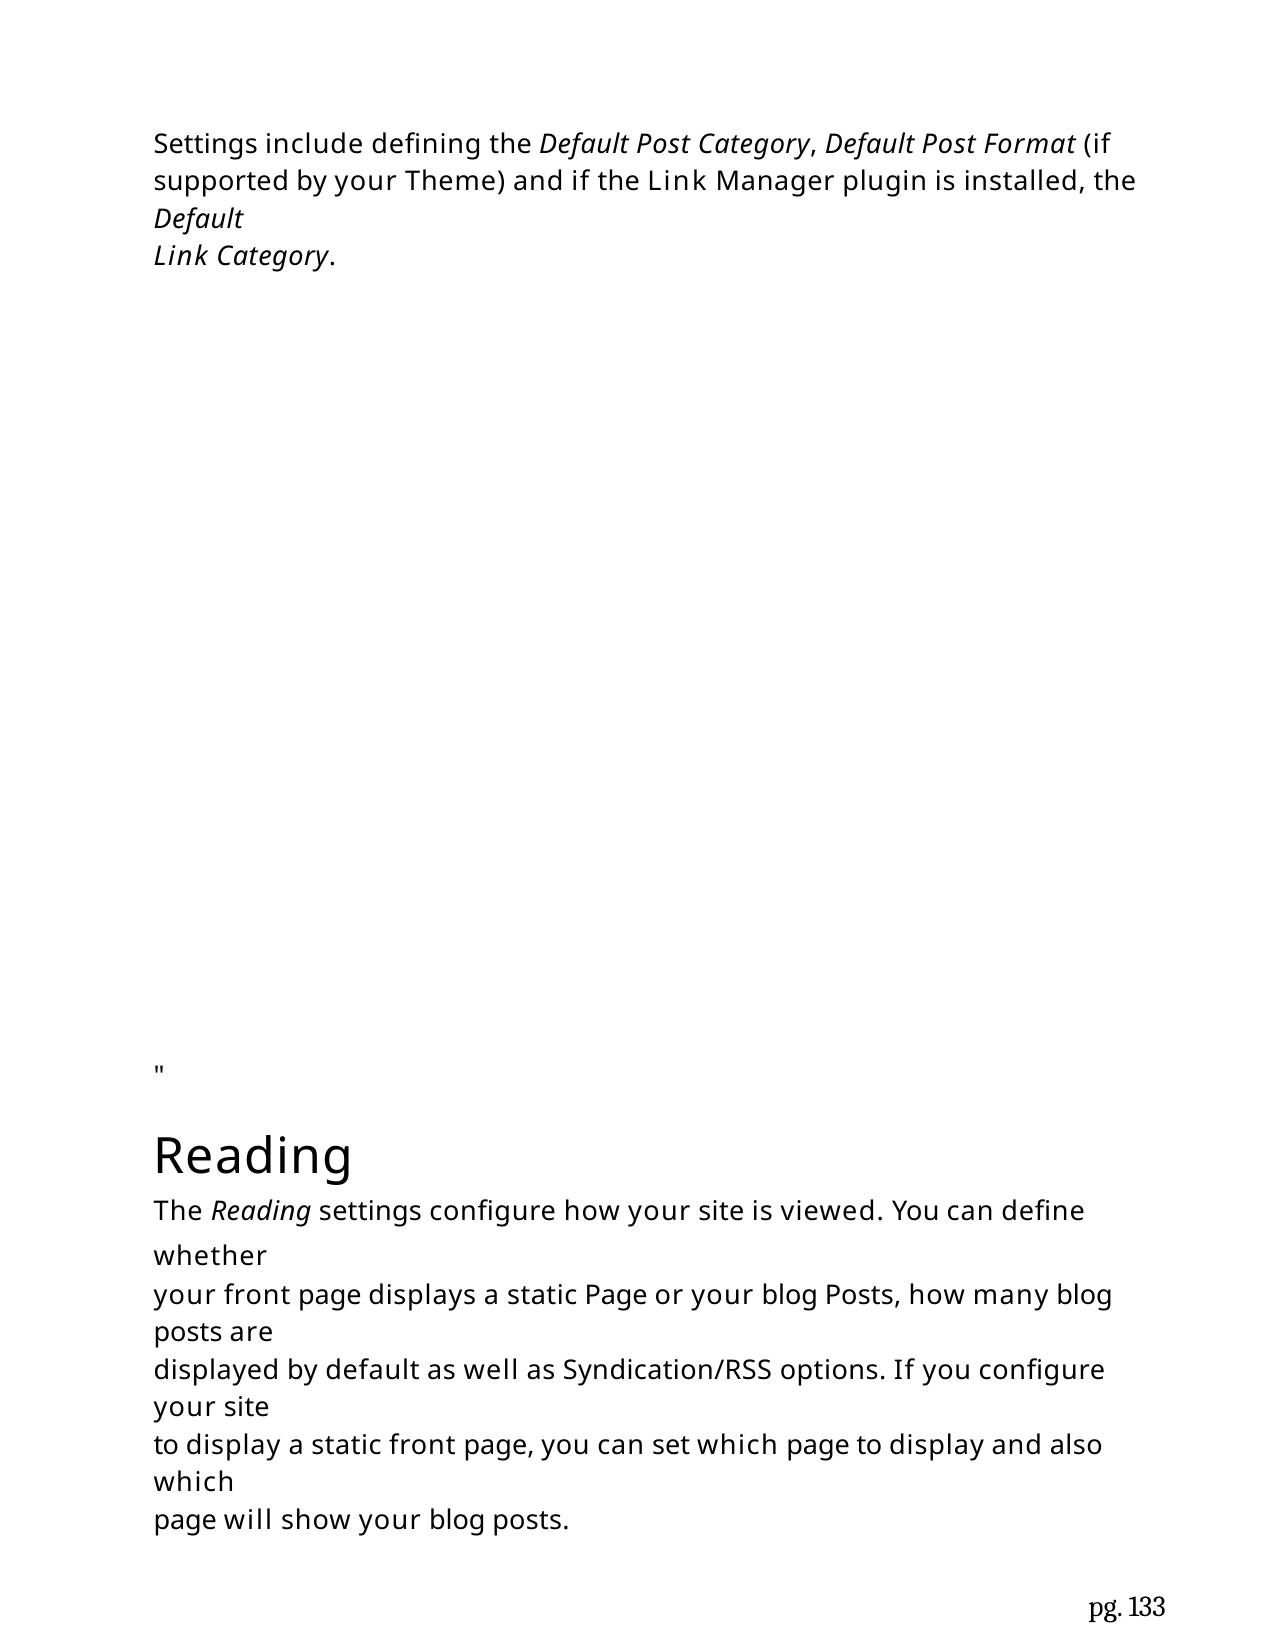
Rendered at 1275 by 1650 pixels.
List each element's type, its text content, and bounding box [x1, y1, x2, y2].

text your front page displays a static Page or your blog Posts, how many blog posts are [153, 1274, 1166, 1349]
text " [153, 1060, 1166, 1092]
text Settings include defining the Default Post Category, Default Post Format (if [153, 123, 1166, 161]
text displayed by default as well as Syndication/RSS options. If you configure your site [153, 1349, 1166, 1424]
text supported by your Theme) and if the Link Manager plugin is installed, the Default [153, 161, 1166, 236]
text to display a static front page, you can set which page to display and also which [153, 1424, 1166, 1499]
text Link Category. [153, 236, 1166, 273]
text page will show your blog posts. [153, 1499, 1166, 1537]
text The Reading settings configure how your site is viewed. You can define whether [153, 1185, 1166, 1274]
text Reading [153, 1127, 1166, 1185]
